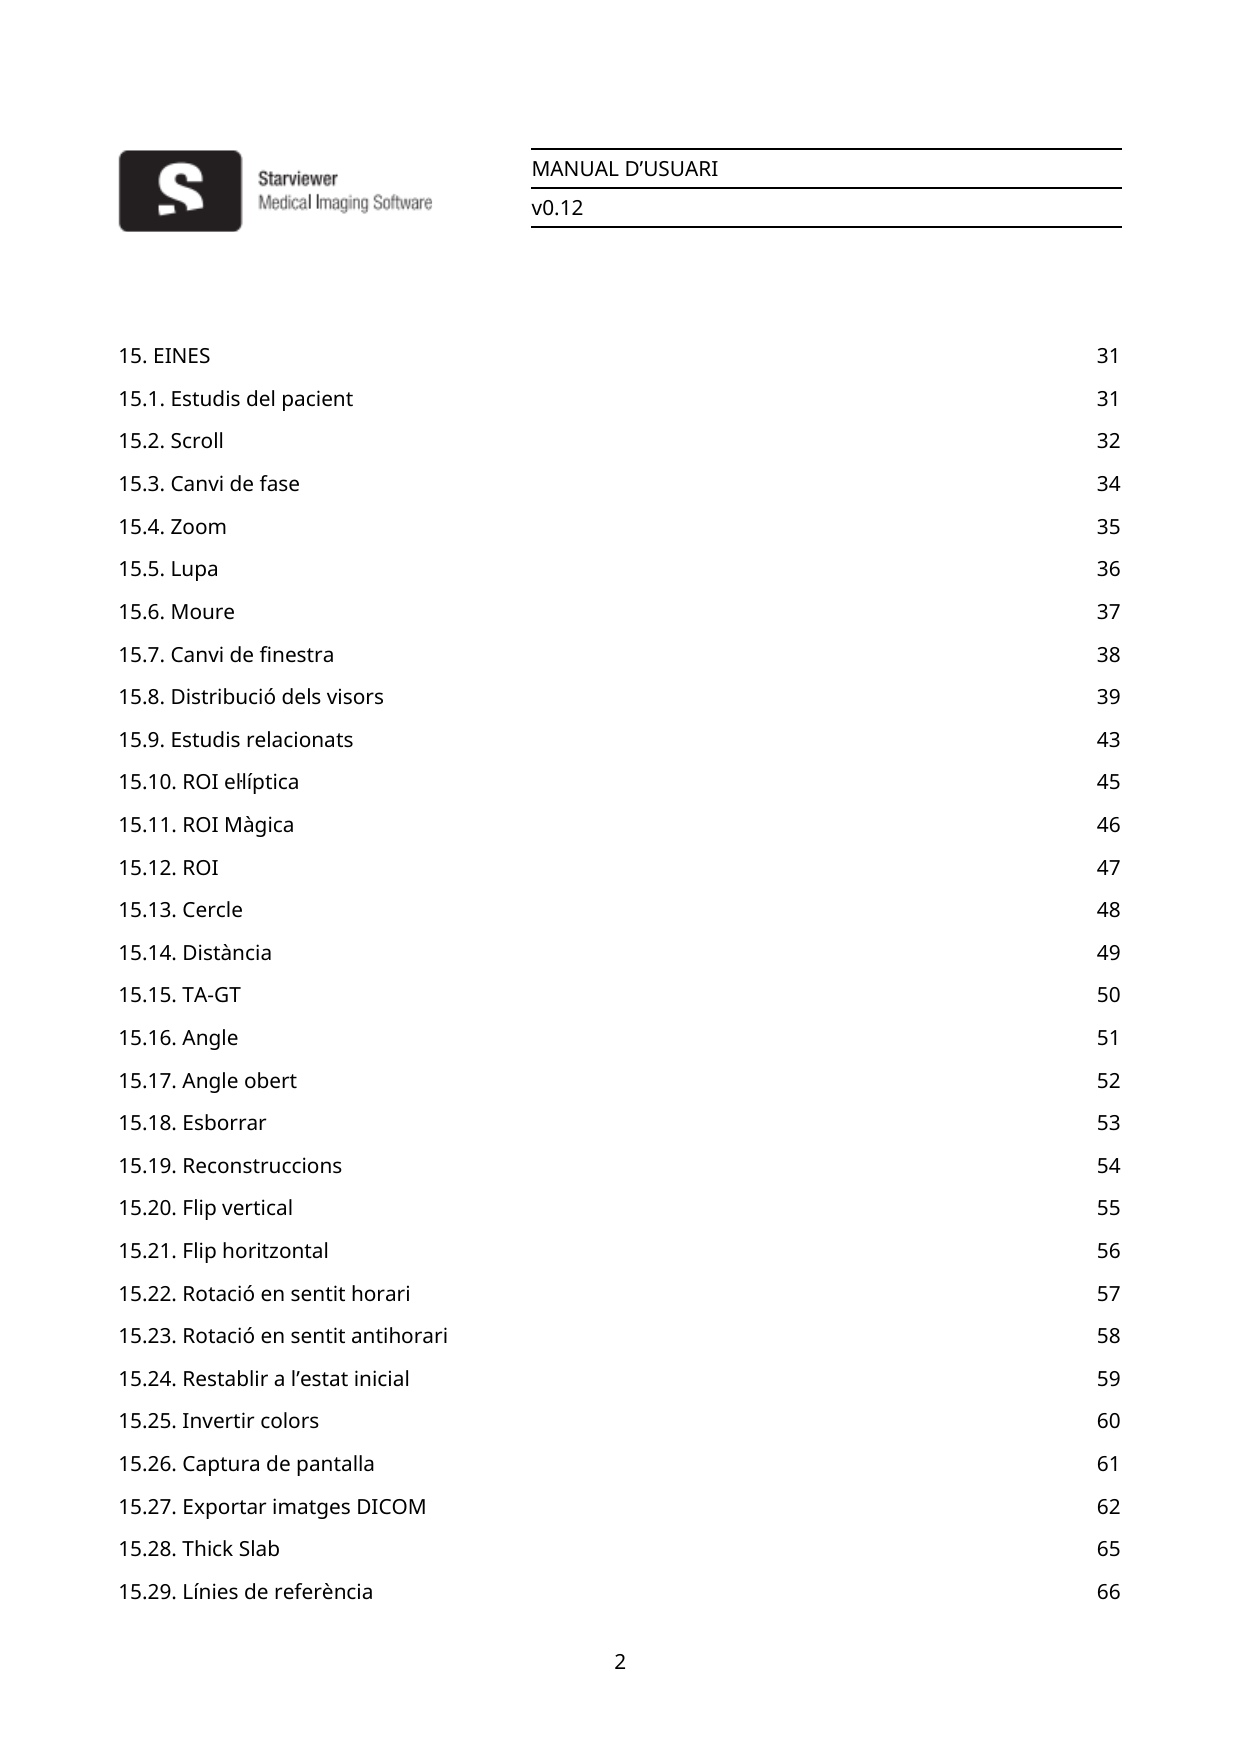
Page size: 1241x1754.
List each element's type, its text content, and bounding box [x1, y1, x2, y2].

text 15.29. Línies de referència 66 [118, 1577, 1122, 1605]
text 15.10. ROI el·líptica 45 [118, 767, 1122, 796]
text 15.22. Rotació en sentit horari 57 [118, 1279, 1122, 1307]
text 15.1. Estudis del pacient 31 [118, 384, 1122, 412]
text 15.19. Reconstruccions 54 [118, 1151, 1122, 1179]
text 15.27. Exportar imatges DICOM 62 [118, 1492, 1122, 1520]
text 15.21. Flip horitzontal 56 [118, 1236, 1122, 1264]
text 15.2. Scroll 32 [118, 427, 1122, 455]
text 15.15. TA-GT 50 [118, 981, 1122, 1009]
text 15.16. Angle 51 [118, 1023, 1122, 1052]
text 15. Eines 31 [118, 341, 1122, 370]
text 15.28. Thick Slab 65 [118, 1534, 1122, 1563]
text 15.13. Cercle 48 [118, 895, 1122, 924]
text 15.4. Zoom 35 [118, 512, 1122, 540]
text 15.18. Esborrar 53 [118, 1108, 1122, 1137]
text 15.5. Lupa 36 [118, 554, 1122, 583]
text 15.7. Canvi de finestra 38 [118, 640, 1122, 668]
text 15.12. ROI 47 [118, 853, 1122, 881]
text 15.14. Distància 49 [118, 938, 1122, 966]
text 15.23. Rotació en sentit antihorari 58 [118, 1321, 1122, 1350]
text 15.11. ROI Màgica 46 [118, 810, 1122, 838]
text 15.3. Canvi de fase 34 [118, 469, 1122, 498]
text 15.25. Invertir colors 60 [118, 1407, 1122, 1435]
text 15.8. Distribució dels visors 39 [118, 682, 1122, 711]
text 15.6. Moure 37 [118, 597, 1122, 626]
text 15.9. Estudis relacionats 43 [118, 725, 1122, 753]
text 15.24. Restablir a l’estat inicial 59 [118, 1364, 1122, 1392]
text 15.26. Captura de pantalla 61 [118, 1449, 1122, 1478]
text 15.20. Flip vertical 55 [118, 1193, 1122, 1222]
text 15.17. Angle obert 52 [118, 1066, 1122, 1094]
